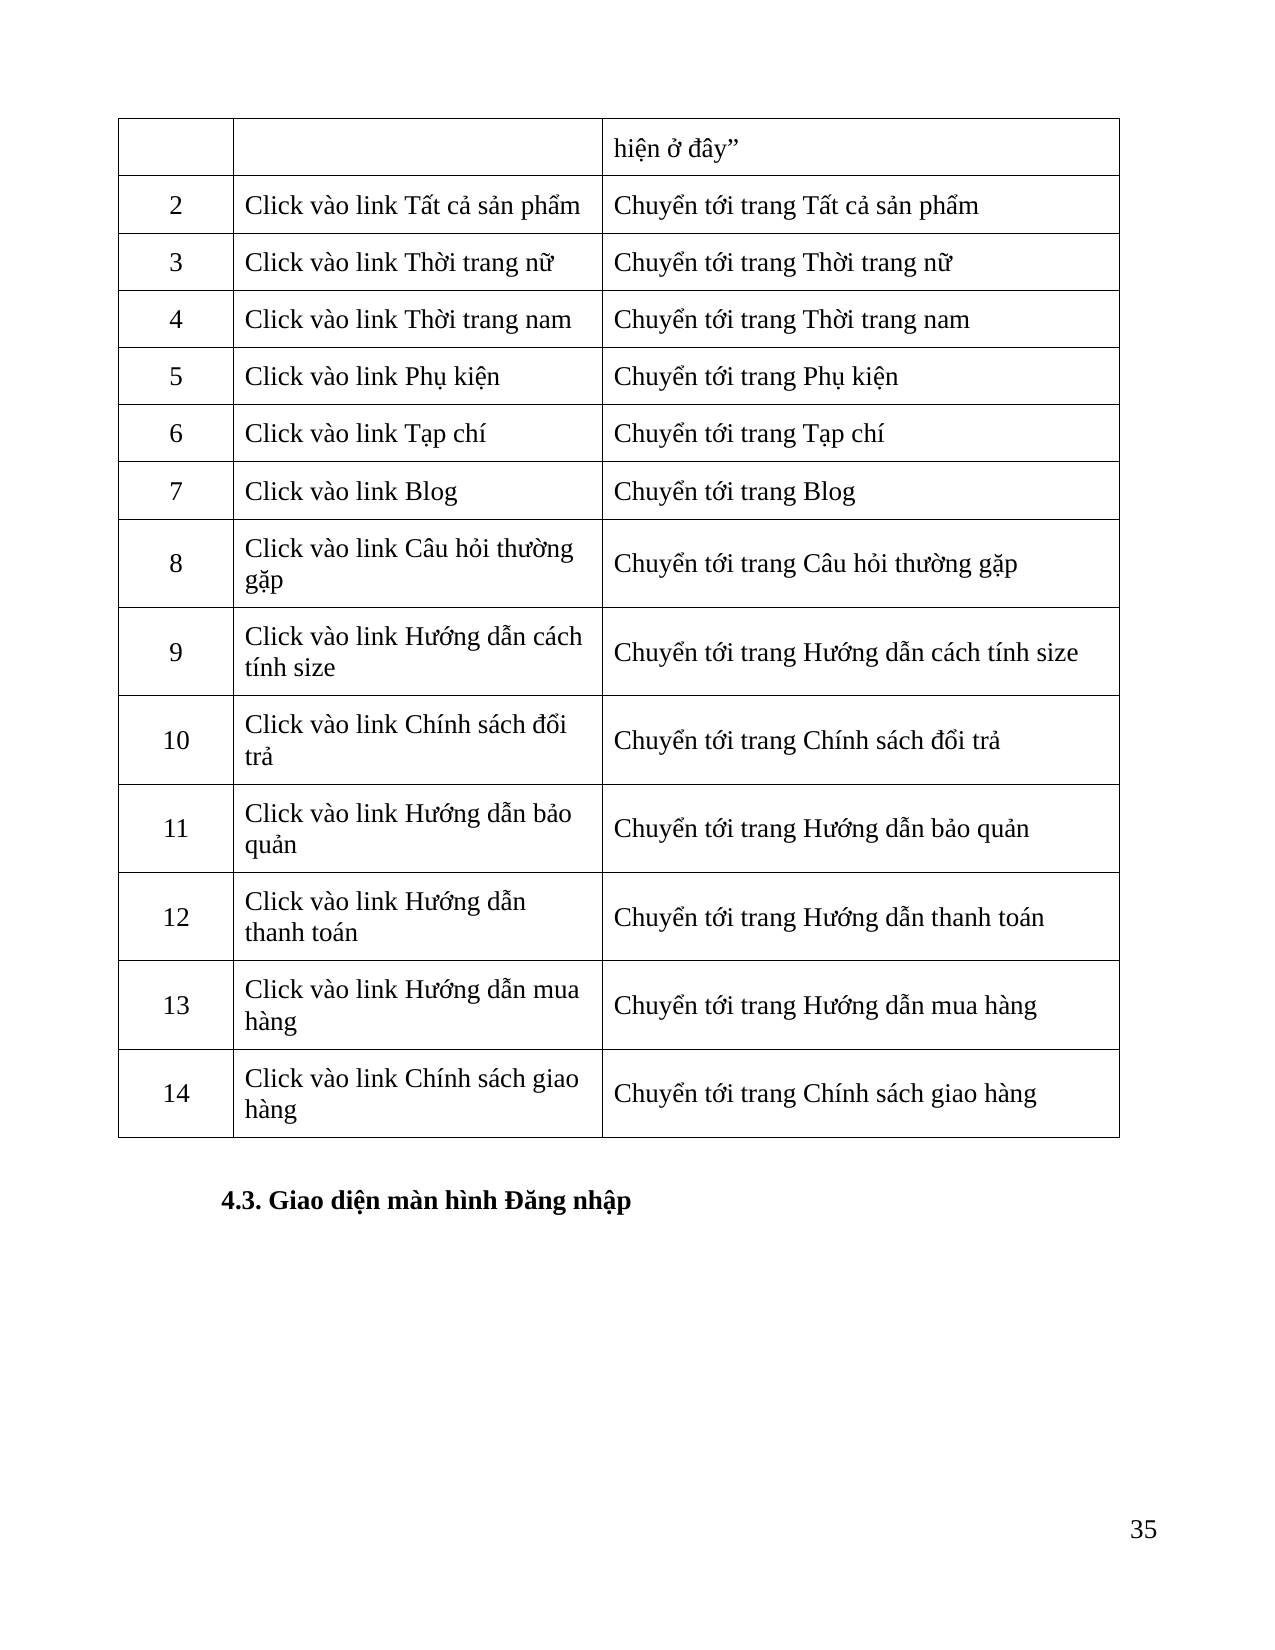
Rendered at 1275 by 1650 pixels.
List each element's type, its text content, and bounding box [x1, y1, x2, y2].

table_cell 11 [119, 785, 233, 872]
table_cell 8 [119, 520, 233, 607]
table_cell 12 [119, 873, 233, 960]
table_cell 4 [119, 291, 233, 347]
table_cell Chuyển tới trang Hướng dẫn cách tính size [603, 608, 1119, 695]
table_cell 5 [119, 348, 233, 404]
table_cell 6 [119, 405, 233, 461]
table_cell Click vào link Hướng dẫn thanh toán [234, 873, 602, 960]
table_cell Chuyển tới trang Thời trang nữ [603, 234, 1119, 290]
table_cell Click vào link Phụ kiện [234, 348, 602, 404]
table_cell 1 [119, 119, 233, 175]
table_cell Click vào link Chính sách giao hàng [234, 1050, 602, 1137]
table_cell Click vào link Hướng dẫn cách tính size [234, 608, 602, 695]
table_cell Click vào link Hướng dẫn bảo quản [234, 785, 602, 872]
table_cell Click vào link Blog [234, 462, 602, 518]
table_cell Chuyển tới trang Hướng dẫn bảo quản [603, 785, 1119, 872]
table_cell Click vào link Thời trang nam [234, 291, 602, 347]
table_cell Click vào link Câu hỏi thường gặp [234, 520, 602, 607]
table_cell 7 [119, 462, 233, 518]
table_cell Click vào link Tất cả sản phẩm [234, 176, 602, 232]
table_cell Chuyển tới trang Hướng dẫn thanh toán [603, 873, 1119, 960]
table_cell 14 [119, 1050, 233, 1137]
table_cell Chuyển tới trang Blog [603, 462, 1119, 518]
table_cell Chuyển tới trang Câu hỏi thường gặp [603, 520, 1119, 607]
table_cell Chuyển tới trang Hướng dẫn mua hàng [603, 961, 1119, 1048]
table_cell 9 [119, 608, 233, 695]
table_cell 10 [119, 696, 233, 783]
table_cell Chuyển tới trang Tất cả sản phẩm [603, 176, 1119, 232]
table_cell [603, 119, 1119, 175]
table_cell Click vào link Hướng dẫn mua hàng [234, 961, 602, 1048]
table_cell 2 [119, 176, 233, 232]
table_cell Click vào link Chính sách đổi trả [234, 696, 602, 783]
table_cell Click vào link Tạp chí [234, 405, 602, 461]
table_cell Click vào link Thời trang nữ [234, 234, 602, 290]
table_cell 13 [119, 961, 233, 1048]
table_cell Chuyển tới trang Chính sách giao hàng [603, 1050, 1119, 1137]
table_cell Chuyển tới trang Phụ kiện [603, 348, 1119, 404]
table_cell Chuyển tới trang Chính sách đổi trả [603, 696, 1119, 783]
table_cell Chuyển tới trang Tạp chí [603, 405, 1119, 461]
list Giao diện màn hình Đăng nhập [221, 1184, 1157, 1216]
table_cell 3 [119, 234, 233, 290]
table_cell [234, 119, 602, 175]
table_cell Chuyển tới trang Thời trang nam [603, 291, 1119, 347]
